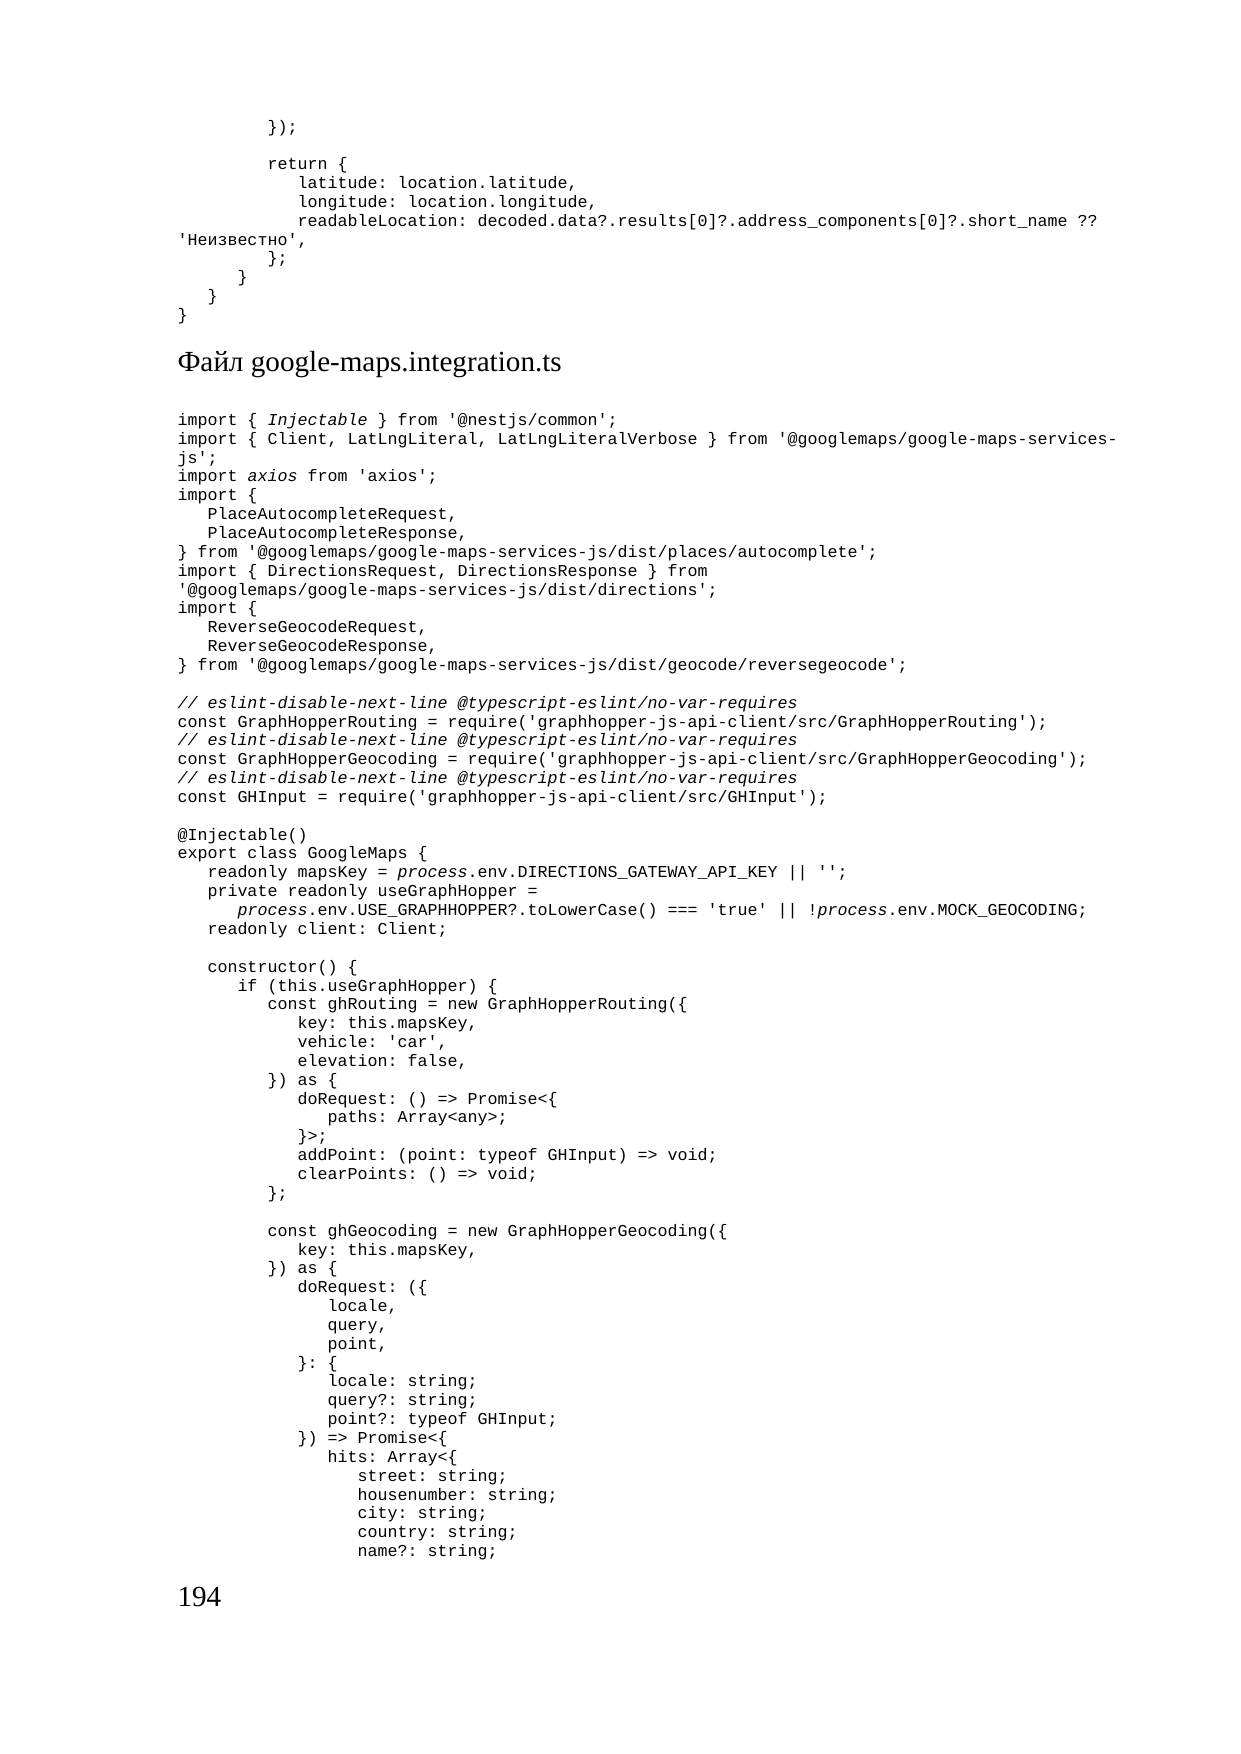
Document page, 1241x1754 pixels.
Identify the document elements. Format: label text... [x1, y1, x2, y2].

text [177, 118, 1152, 326]
text Файл google-maps.integration.ts [177, 344, 1152, 411]
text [177, 411, 1152, 1562]
